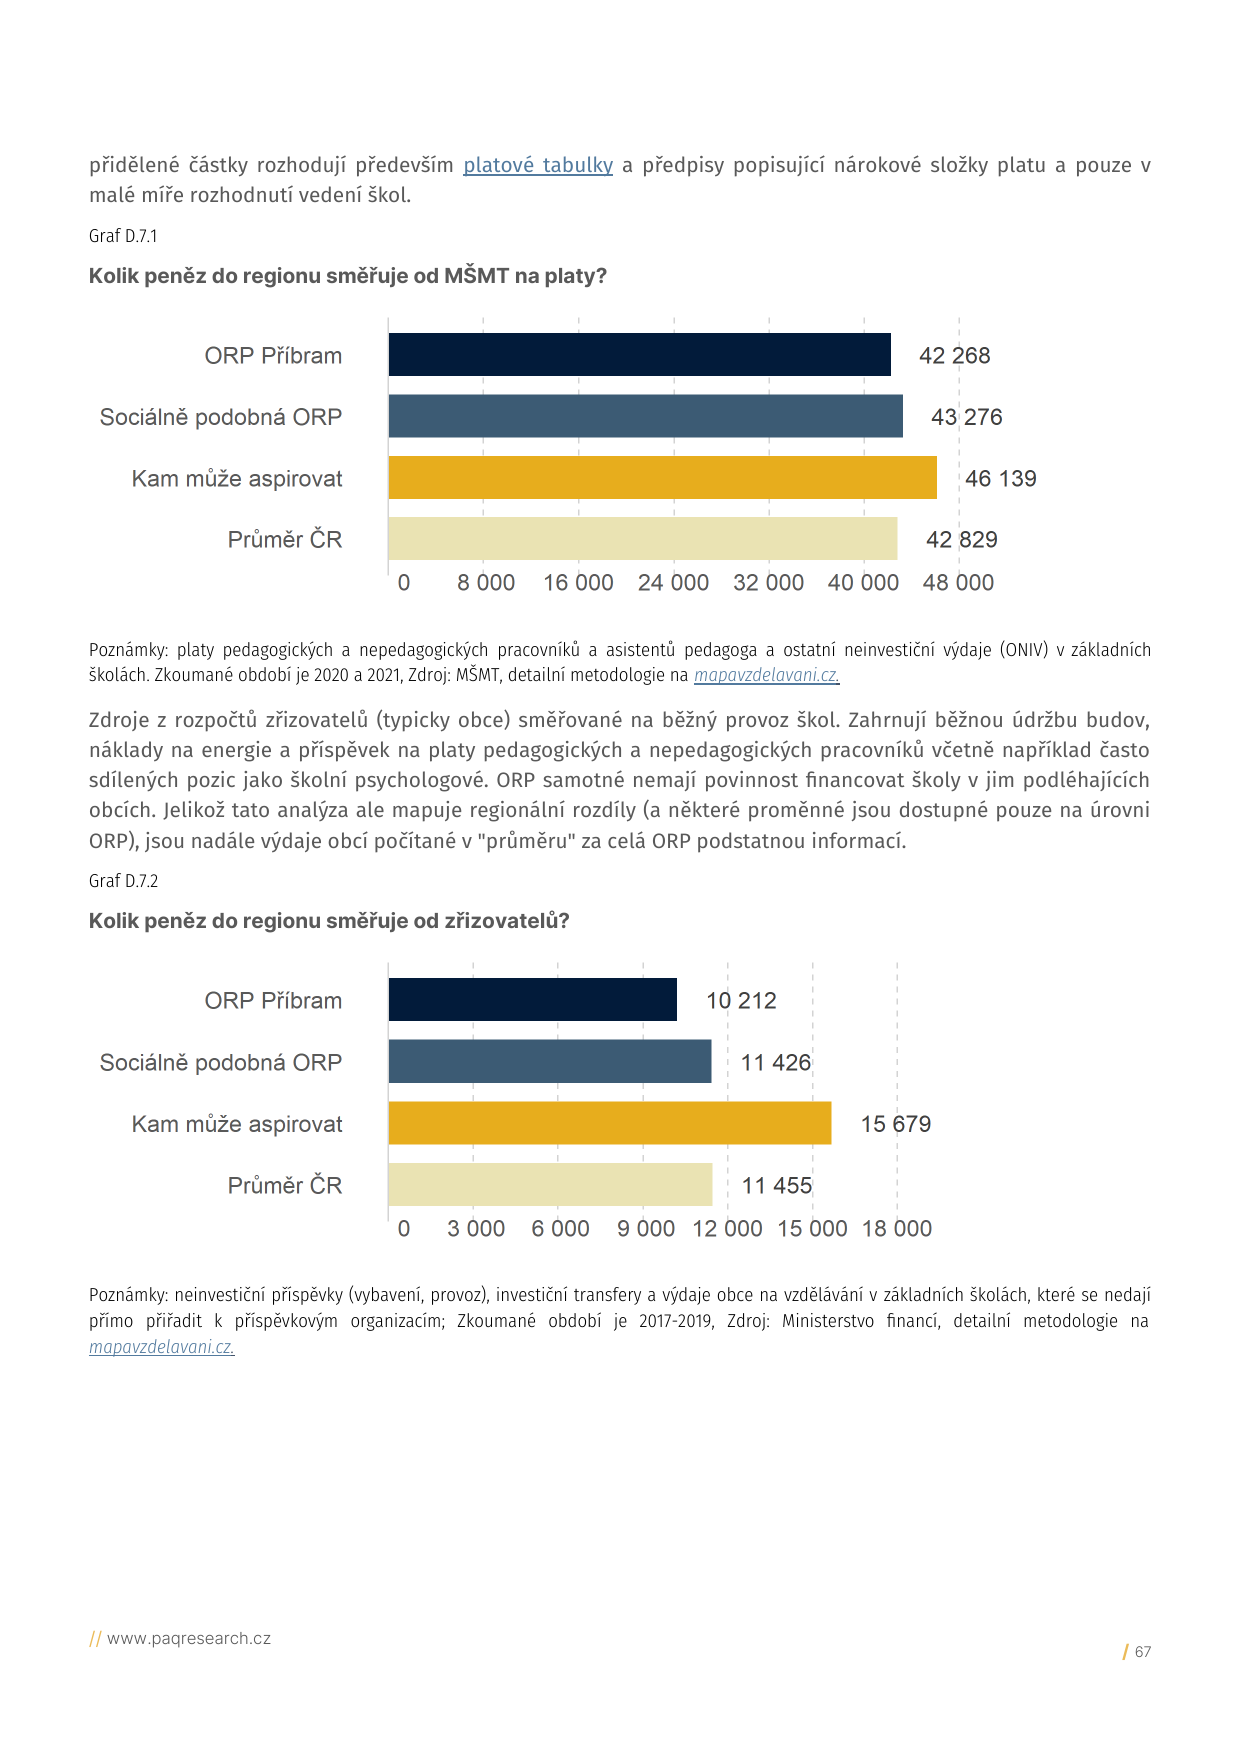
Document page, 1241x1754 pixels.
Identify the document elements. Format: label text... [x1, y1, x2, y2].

text Kolik peněz do regionu směřuje od MŠMT na platy? [89, 263, 1152, 288]
text Zdroje z rozpočtů zřizovatelů (typicky obce) směřované na běžný provoz škol. Zahrnují běžnou údržbu budov, náklady na energie a příspěvek na platy pedagogických a nepedagogických pracovníků včetně například často sdílených pozic jako školní psychologové. ORP samotné nemají povinnost financovat školy v jim podléhajících obcích. Jelikož tato analýza ale mapuje regionální rozdíly (a některé proměnné jsou dostupné pouze na úrovni ORP), jsou nadále výdaje obcí počítané v "průměru" za celá ORP podstatnou informací. [89, 703, 1152, 854]
text Graf D.7.1 [89, 225, 1152, 247]
picture [88, 290, 1139, 622]
text Kolik peněz do regionu směřuje od zřizovatelů? [89, 909, 1152, 934]
text Poznámky: platy pedagogických a nepedagogických pracovníků a asistentů pedagoga a ostatní neinvestiční výdaje (ONIV) v základních školách. Zkoumané období je 2020 a 2021, Zdroj: MŠMT, detailní metodologie na mapavzdelavani.cz. [89, 638, 1152, 687]
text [89, 148, 1152, 208]
picture [88, 935, 1139, 1268]
text Poznámky: neinvestiční příspěvky (vybavení, provoz), investiční transfery a výdaje obce na vzdělávání v základních školách, které se nedají přímo přiřadit k příspěvkovým organizacím; Zkoumané období je 2017-2019, Zdroj: Ministerstvo financí, detailní metodologie na mapavzdelavani.cz. [89, 1284, 1152, 1358]
text Graf D.7.2 [89, 870, 1152, 893]
